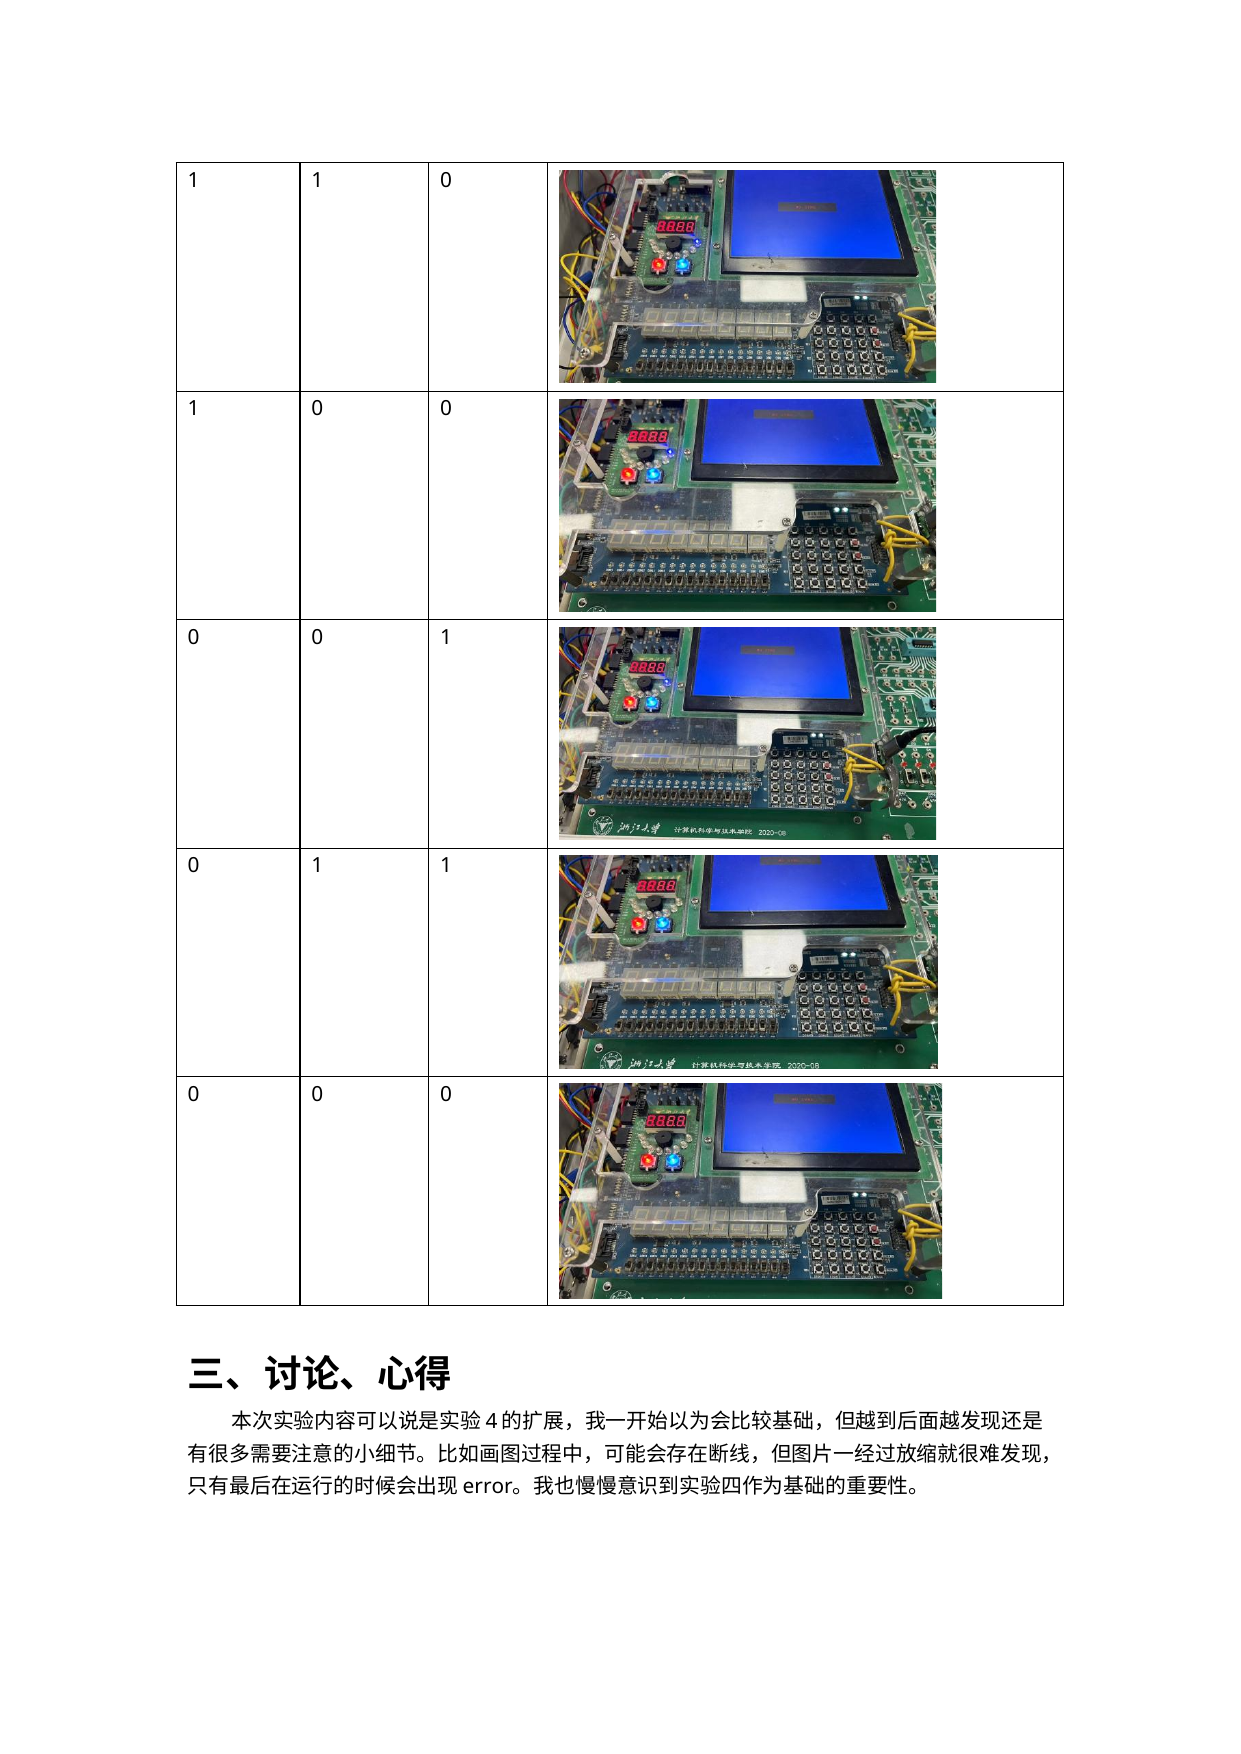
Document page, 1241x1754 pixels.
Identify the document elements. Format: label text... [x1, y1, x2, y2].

table_cell 1 [301, 849, 428, 1076]
table_cell [548, 1077, 1063, 1305]
table_cell 0 [429, 1077, 547, 1305]
table_cell [548, 620, 1063, 848]
table_cell [548, 163, 1063, 391]
table_cell 0 [177, 849, 299, 1076]
table_cell 0 [177, 1077, 299, 1305]
table_cell 0 [301, 392, 428, 619]
table_cell [548, 849, 1063, 1076]
table_cell 1 [301, 163, 428, 391]
table_cell 1 [429, 620, 547, 848]
table_cell [548, 392, 1063, 619]
picture [559, 1083, 943, 1299]
table_cell 1 [429, 849, 547, 1076]
picture [559, 855, 938, 1069]
table_cell 0 [429, 163, 547, 391]
table_cell 0 [429, 392, 547, 619]
table_cell 0 [177, 620, 299, 848]
table_cell 0 [301, 620, 428, 848]
list 讨论、心得 [187, 1338, 1053, 1403]
picture [559, 627, 937, 840]
table_cell 0 [301, 1077, 428, 1305]
table_cell 1 [177, 163, 299, 391]
picture [559, 399, 937, 612]
table_cell 1 [177, 392, 299, 619]
picture [559, 170, 937, 383]
list 本次实验内容可以说是实验4的扩展，我一开始以为会比较基础，但越到后面越发现还是有很多需要注意的小细节。比如画图过程中，可能会存在断线，但图片一经过放缩就很难发现，只有最后在运行的时候会出现error。我也慢慢意识到实验四作为基础的重要性。 [187, 1403, 1053, 1501]
